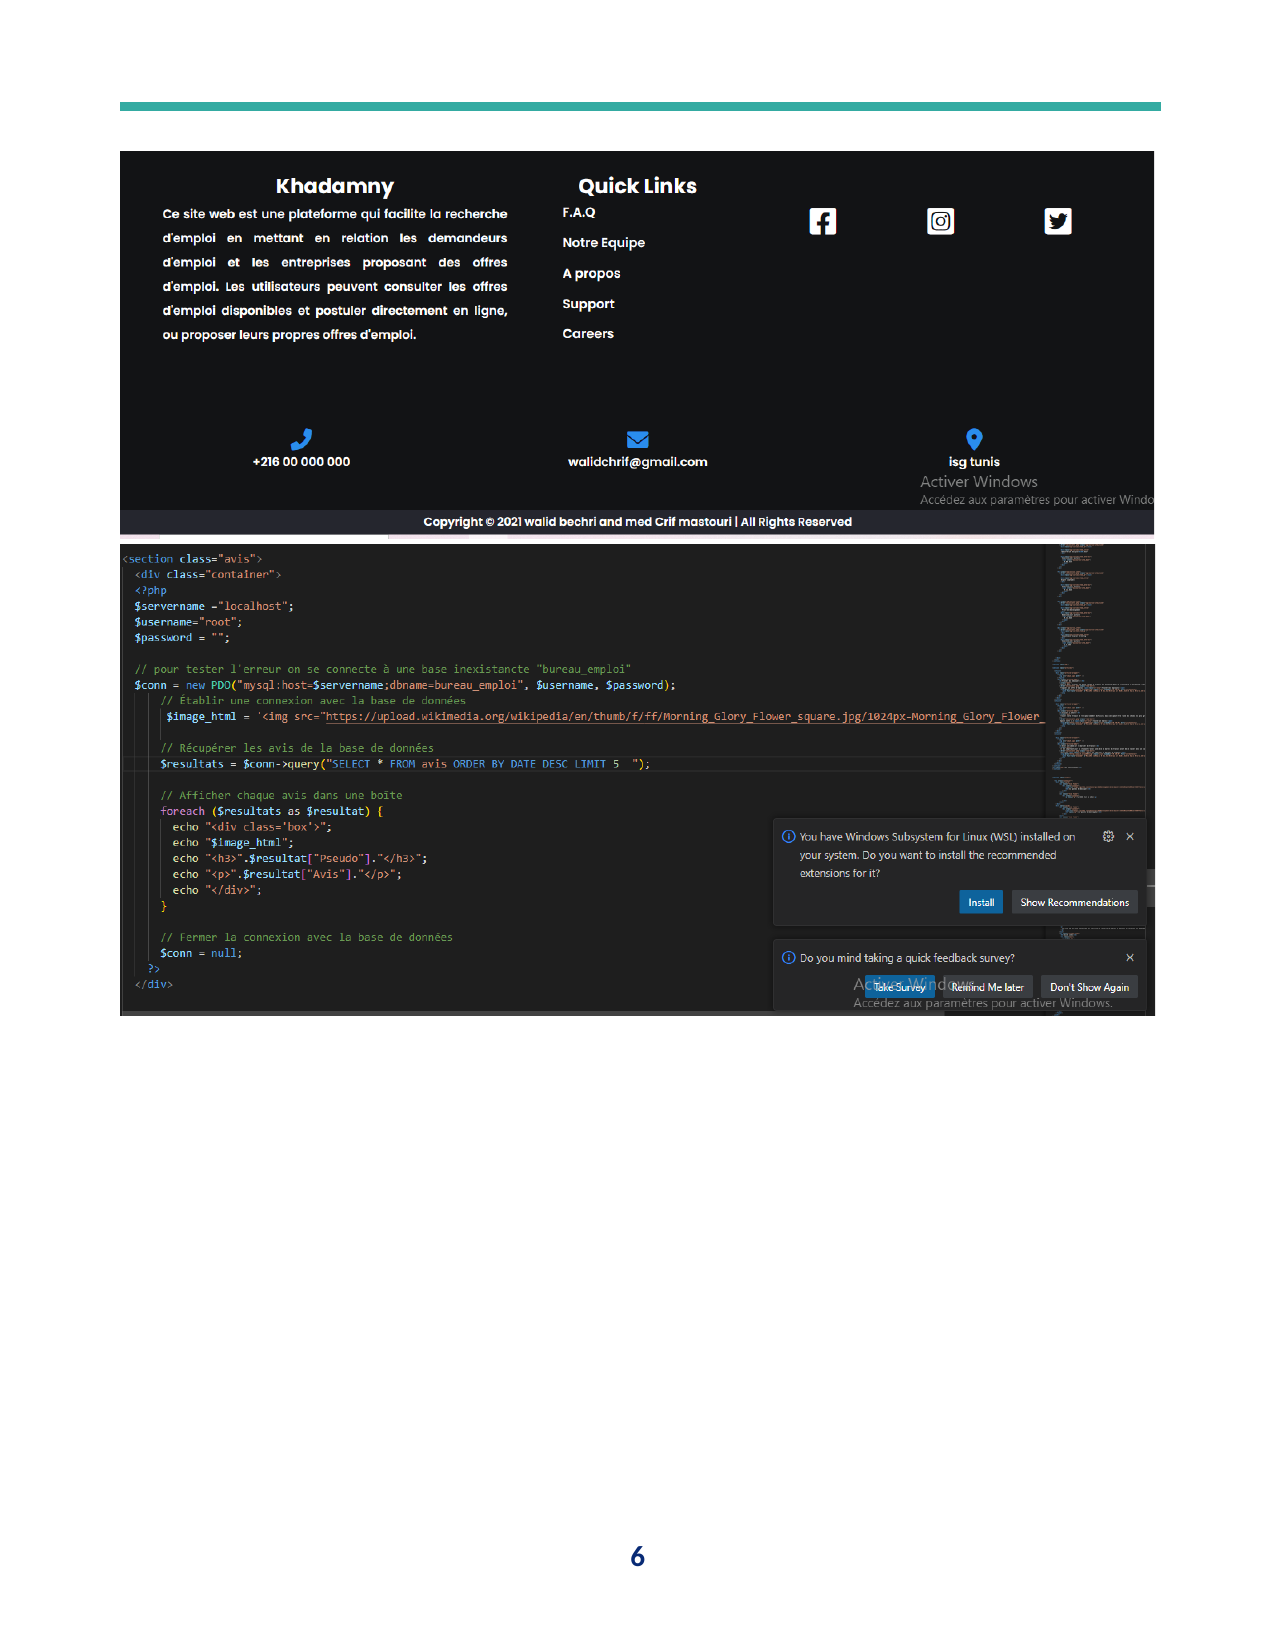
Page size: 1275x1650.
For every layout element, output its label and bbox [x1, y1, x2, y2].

picture [120, 544, 1155, 1016]
picture [120, 151, 1155, 539]
